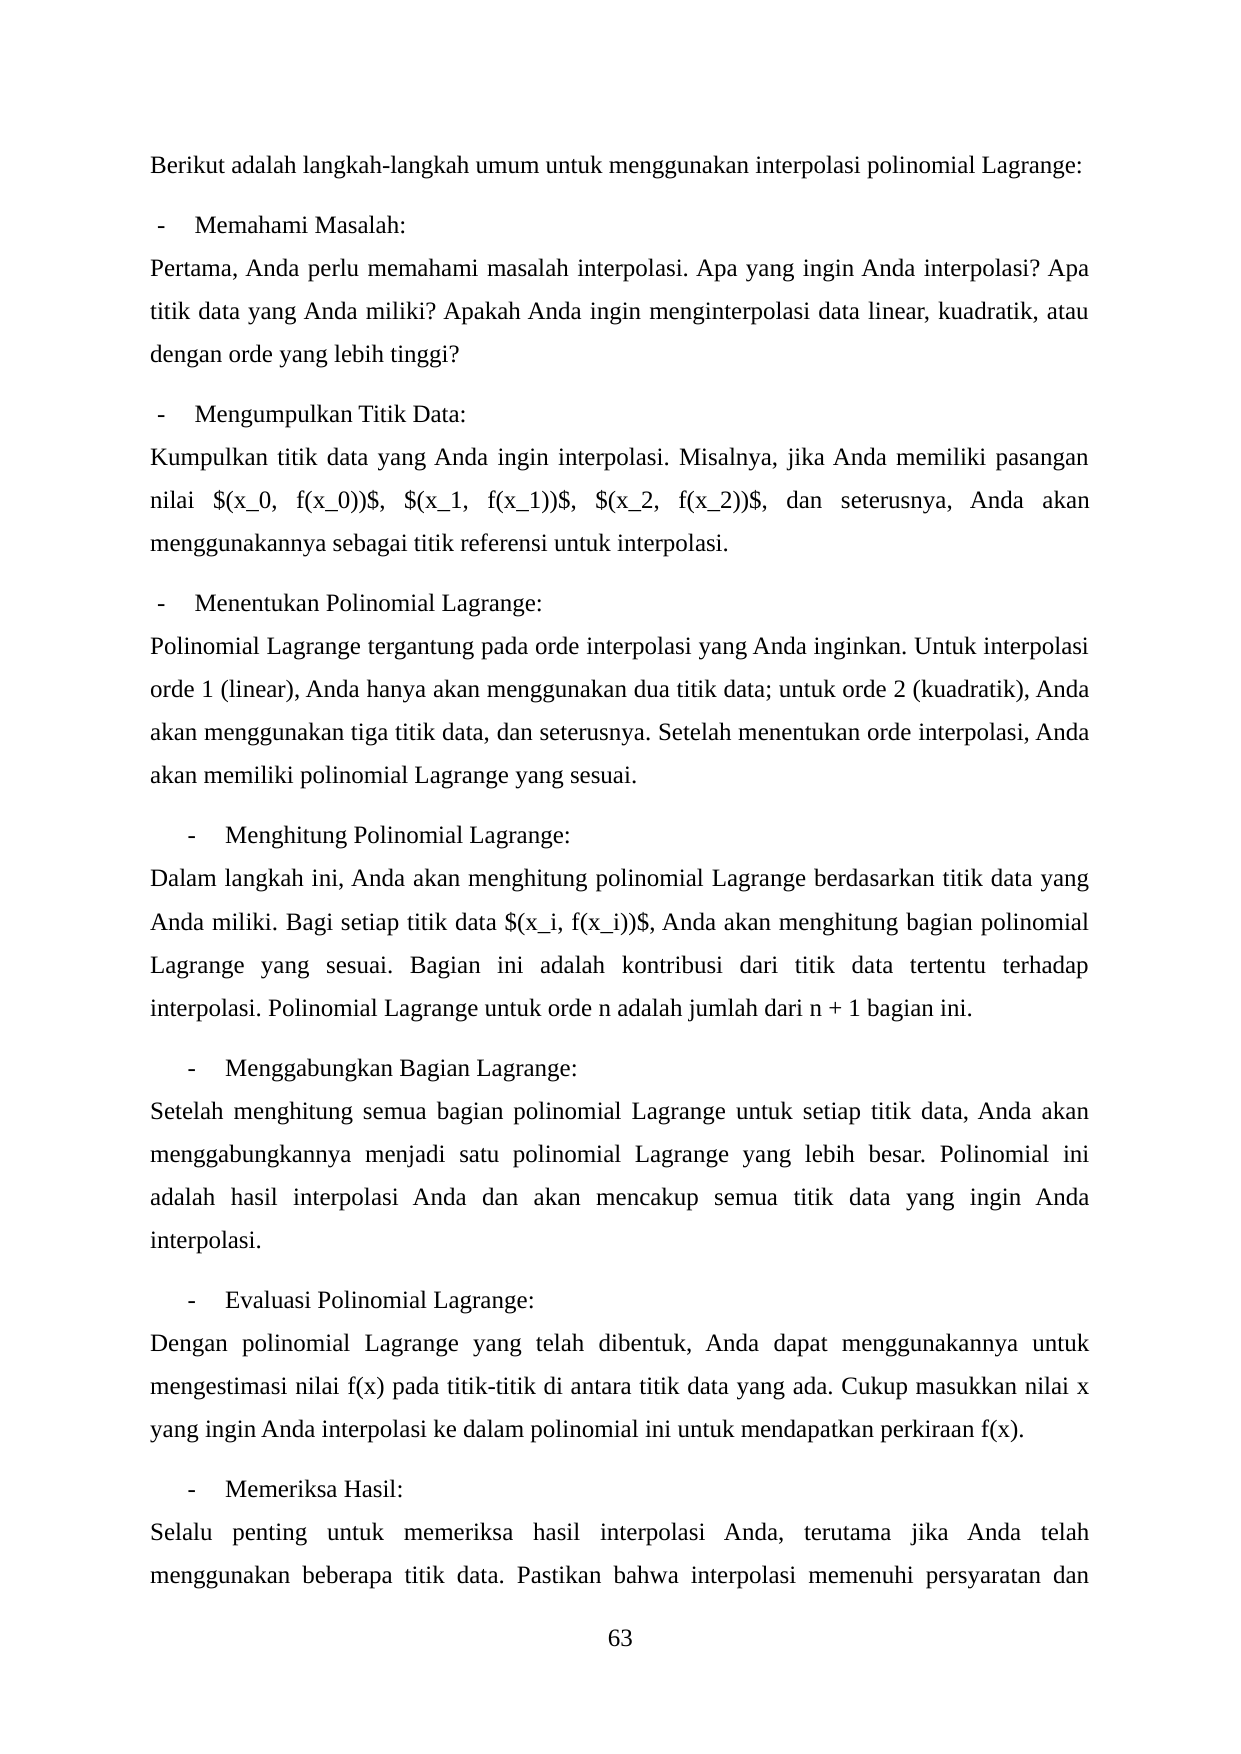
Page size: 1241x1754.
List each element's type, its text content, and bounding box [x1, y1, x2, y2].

list Menentukan Polinomial Lagrange: [157, 588, 1090, 617]
text Pertama, Anda perlu memahami masalah interpolasi. Apa yang ingin Anda interpolasi? Apa titik data yang Anda miliki? Apakah Anda ingin menginterpolasi data linear, kuadratik, atau dengan orde yang lebih tinggi? [150, 253, 1090, 368]
text Berikut adalah langkah-langkah umum untuk menggunakan interpolasi polinomial Lagrange: [150, 150, 1090, 179]
list Mengumpulkan Titik Data: [157, 399, 1090, 428]
list Menggabungkan Bagian Lagrange: [187, 1053, 1090, 1081]
list Memeriksa Hasil: [187, 1474, 1090, 1503]
list Memahami Masalah: [157, 210, 1090, 238]
text Kumpulkan titik data yang Anda ingin interpolasi. Misalnya, jika Anda memiliki pasangan nilai $(x_0, f(x_0))$, $(x_1, f(x_1))$, $(x_2, f(x_2))$, dan seterusnya, Anda akan menggunakannya sebagai titik referensi untuk interpolasi. [150, 442, 1090, 557]
list Menghitung Polinomial Lagrange: [187, 820, 1090, 849]
list Evaluasi Polinomial Lagrange: [187, 1285, 1090, 1314]
text Dalam langkah ini, Anda akan menghitung polinomial Lagrange berdasarkan titik data yang Anda miliki. Bagi setiap titik data $(x_i, f(x_i))$, Anda akan menghitung bagian polinomial Lagrange yang sesuai. Bagian ini adalah kontribusi dari titik data tertentu terhadap interpolasi. Polinomial Lagrange untuk orde n adalah jumlah dari n + 1 bagian ini. [150, 863, 1090, 1022]
text Setelah menghitung semua bagian polinomial Lagrange untuk setiap titik data, Anda akan menggabungkannya menjadi satu polinomial Lagrange yang lebih besar. Polinomial ini adalah hasil interpolasi Anda dan akan mencakup semua titik data yang ingin Anda interpolasi. [150, 1096, 1090, 1254]
text Polinomial Lagrange tergantung pada orde interpolasi yang Anda inginkan. Untuk interpolasi orde 1 (linear), Anda hanya akan menggunakan dua titik data; untuk orde 2 (kuadratik), Anda akan menggunakan tiga titik data, dan seterusnya. Setelah menentukan orde interpolasi, Anda akan memiliki polinomial Lagrange yang sesuai. [150, 631, 1090, 789]
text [150, 1517, 1090, 1589]
text Dengan polinomial Lagrange yang telah dibentuk, Anda dapat menggunakannya untuk mengestimasi nilai f(x) pada titik-titik di antara titik data yang ada. Cukup masukkan nilai x yang ingin Anda interpolasi ke dalam polinomial ini untuk mendapatkan perkiraan f(x). [150, 1328, 1090, 1443]
